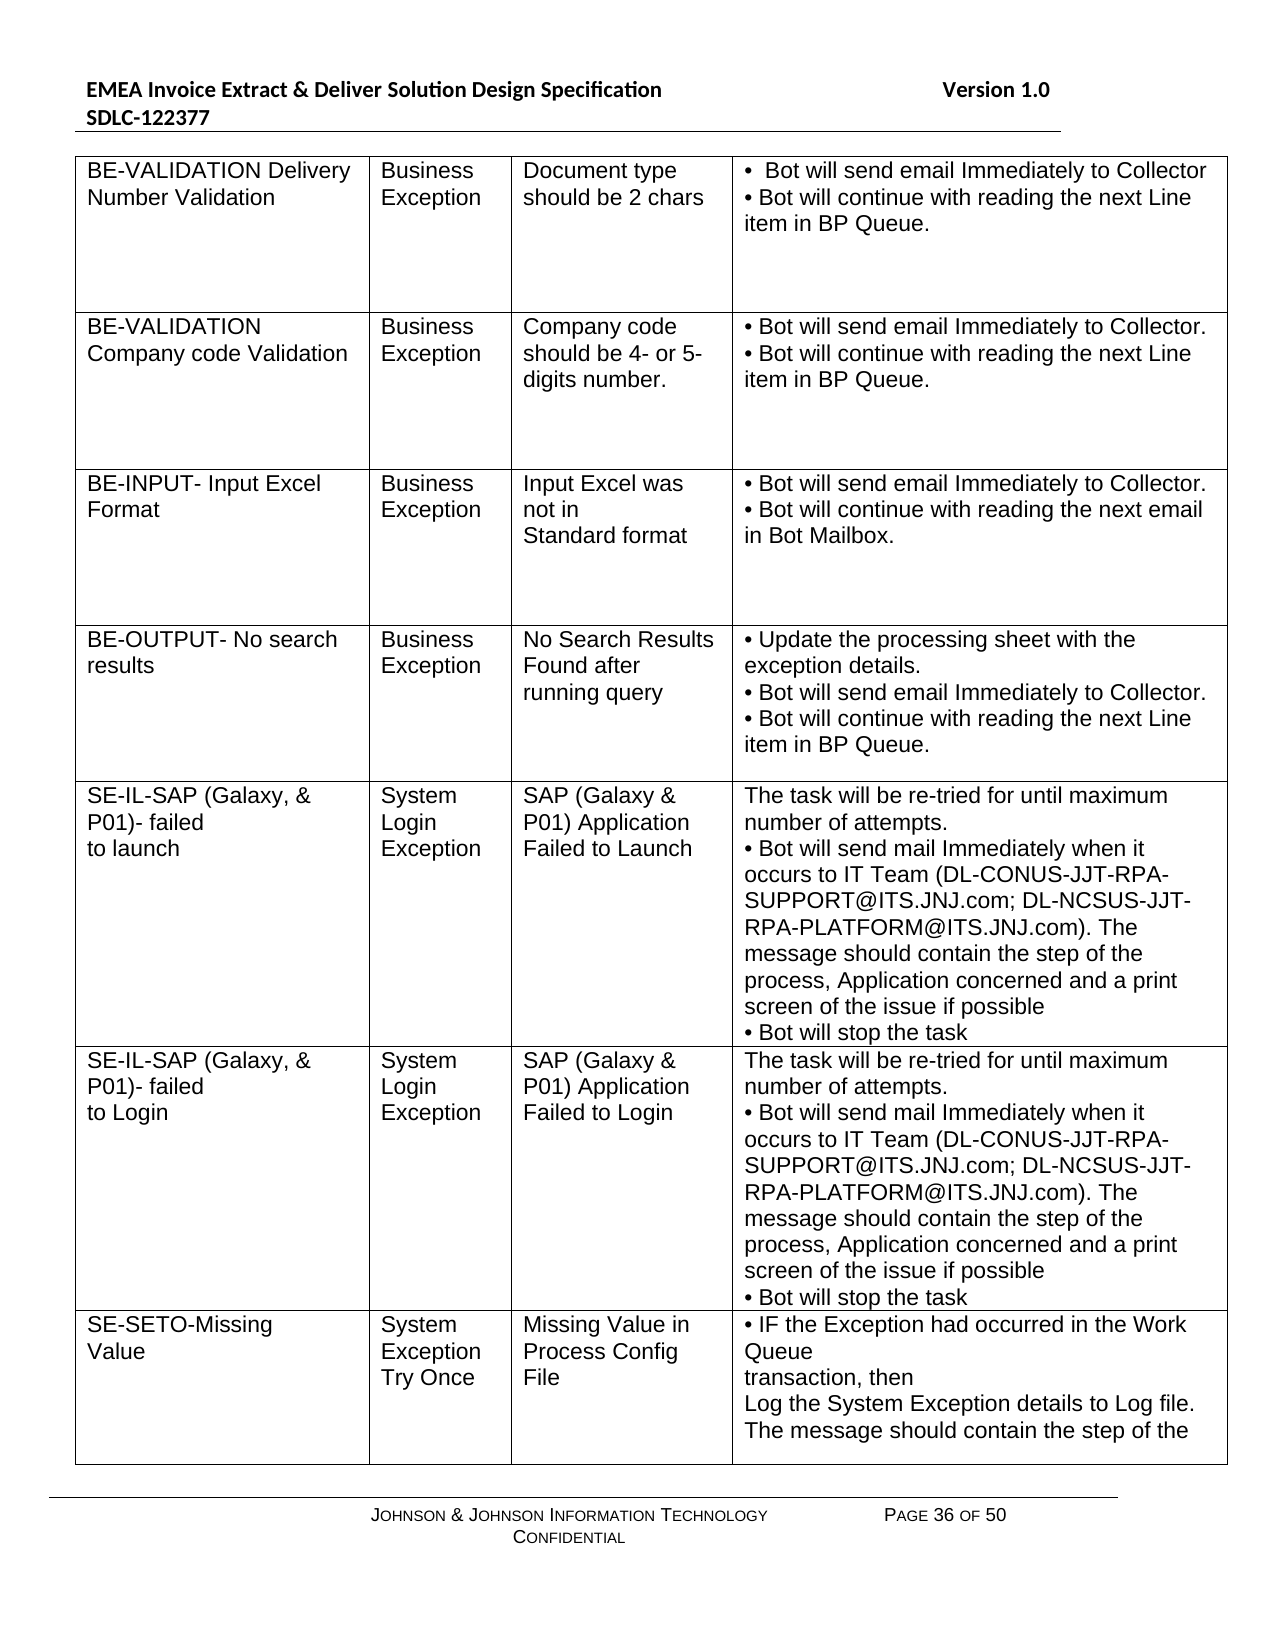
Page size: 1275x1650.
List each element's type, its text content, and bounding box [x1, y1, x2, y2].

table_cell SE-IL-SAP (Galaxy, & P01)- failed to launch [76, 782, 369, 1046]
table_cell BE-VALIDATION Delivery Number Validation [76, 157, 369, 312]
table_cell SE-IL-SAP (Galaxy, & P01)- failed to Login [76, 1047, 369, 1310]
table_cell • Bot will send email Immediately to Collector. • Bot will continue with reading the next email in Bot Mailbox. [733, 470, 1227, 625]
table_cell System Login Exception [370, 782, 511, 1046]
table_cell SAP (Galaxy & P01) Application Failed to Login [512, 1047, 732, 1310]
table_cell No Search Results Found after running query [512, 626, 732, 781]
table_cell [76, 1311, 369, 1464]
table_cell BE-VALIDATION Company code Validation [76, 313, 369, 468]
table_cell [733, 1311, 1227, 1464]
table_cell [512, 1311, 732, 1464]
table_cell The task will be re-tried for until maximum number of attempts. • Bot will send mail Immediately when it occurs to IT Team (DL-CONUS-JJT-RPA-SUPPORT@ITS.JNJ.com; DL-NCSUS-JJT-RPA-PLATFORM@ITS.JNJ.com). The message should contain the step of the process, Application concerned and a print screen of the issue if possible • Bot will stop the task [733, 782, 1227, 1046]
table_cell BE-OUTPUT- No search results [76, 626, 369, 781]
table_cell • Bot will send email Immediately to Collector. • Bot will continue with reading the next Line item in BP Queue. [733, 313, 1227, 468]
table_cell BE-INPUT- Input Excel Format [76, 470, 369, 625]
table_cell Input Excel was not in Standard format [512, 470, 732, 625]
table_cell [733, 157, 1227, 312]
table_cell Company code should be 4- or 5-digits number. [512, 313, 732, 468]
table_cell SAP (Galaxy & P01) Application Failed to Launch [512, 782, 732, 1046]
table_cell Business Exception [370, 470, 511, 625]
table_cell Business Exception [370, 157, 511, 312]
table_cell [370, 1311, 511, 1464]
table_cell System Login Exception [370, 1047, 511, 1310]
table_cell Business Exception [370, 626, 511, 781]
table_cell The task will be re-tried for until maximum number of attempts. • Bot will send mail Immediately when it occurs to IT Team (DL-CONUS-JJT-RPA-SUPPORT@ITS.JNJ.com; DL-NCSUS-JJT-RPA-PLATFORM@ITS.JNJ.com). The message should contain the step of the process, Application concerned and a print screen of the issue if possible • Bot will stop the task [733, 1047, 1227, 1310]
table_cell • Update the processing sheet with the exception details. • Bot will send email Immediately to Collector. • Bot will continue with reading the next Line item in BP Queue. [733, 626, 1227, 781]
table_cell Document type should be 2 chars [512, 157, 732, 312]
table_cell Business Exception [370, 313, 511, 468]
